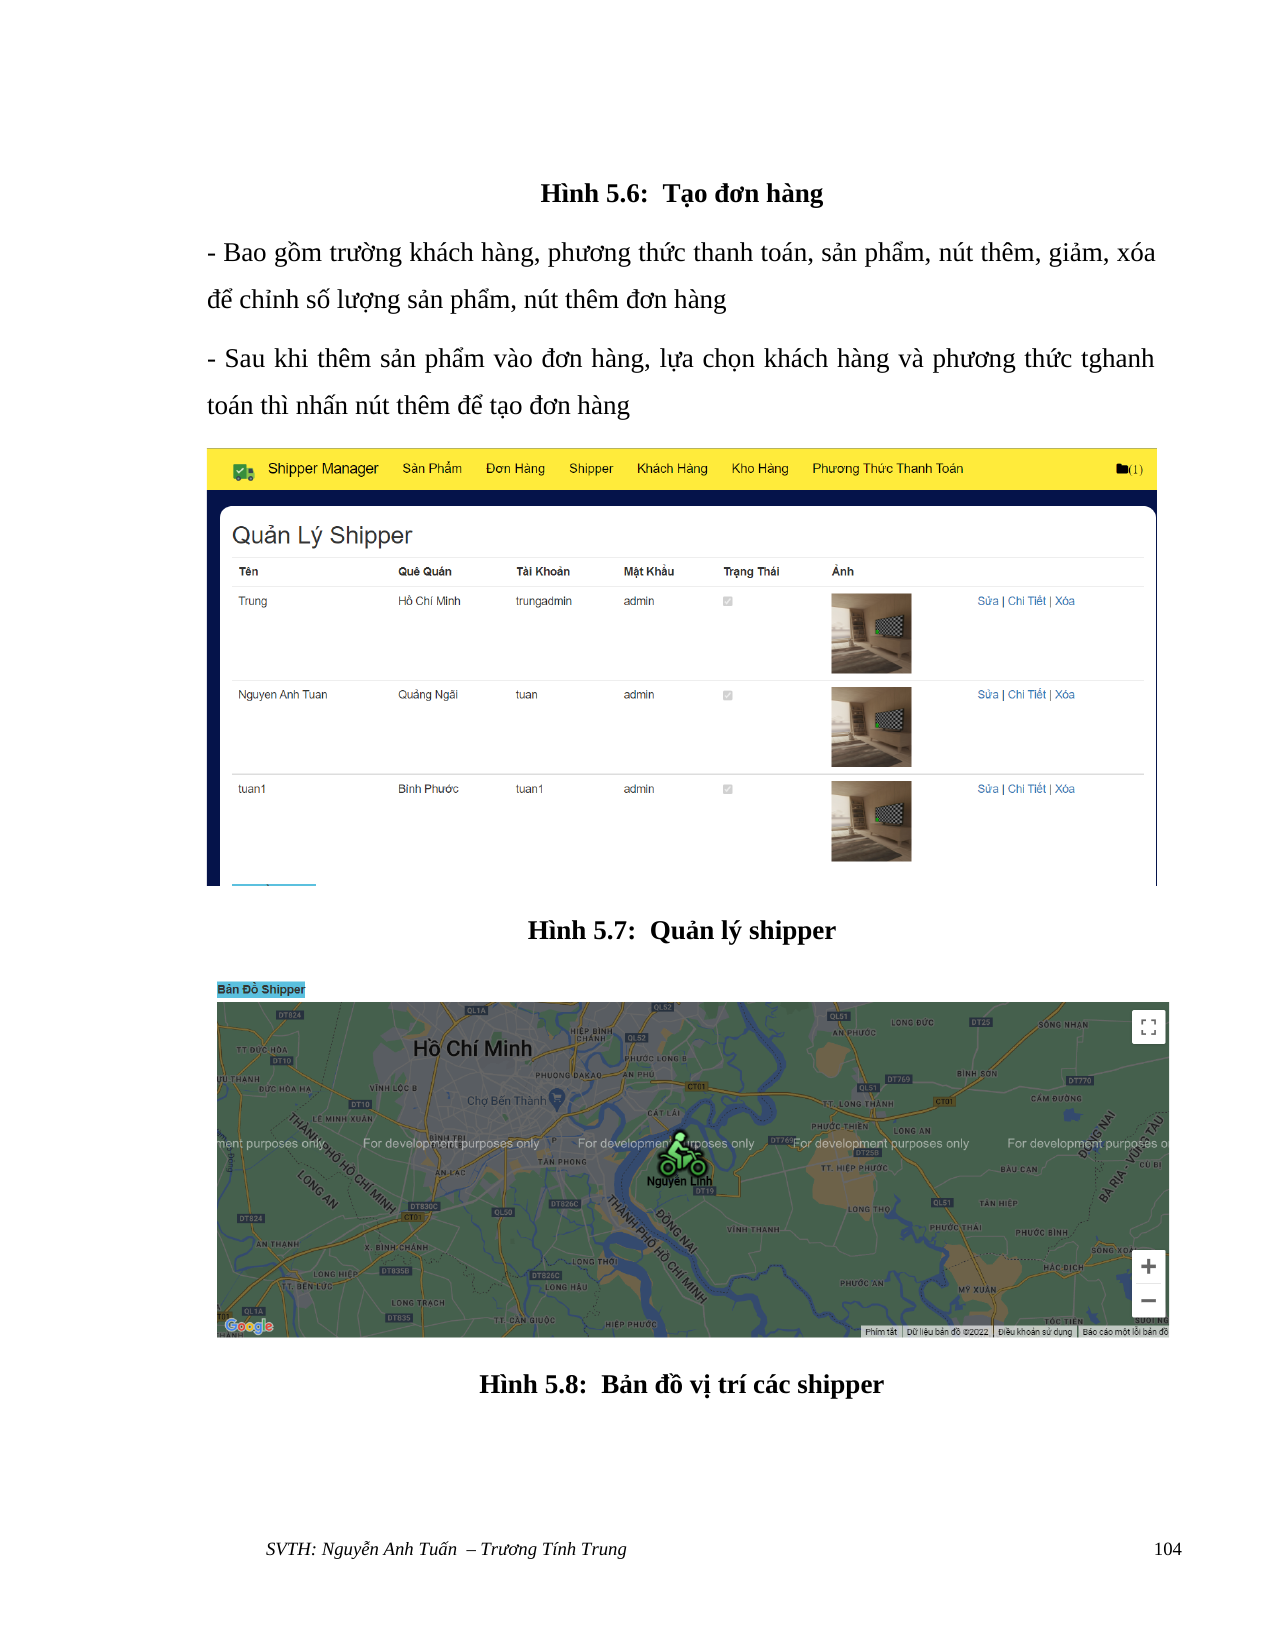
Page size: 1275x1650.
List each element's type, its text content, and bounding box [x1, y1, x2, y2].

picture [206, 448, 1157, 886]
text Quản lý shipper [207, 914, 1157, 945]
picture [206, 973, 1170, 1340]
text Bản đồ vị trí các shipper [207, 1368, 1157, 1399]
text Tạo đơn hàng [207, 177, 1157, 208]
text - Sau khi thêm sản phẩm vào đơn hàng, lựa chọn khách hàng và phương thức tghanh toán thì nhấn nút thêm để tạo đơn hàng [207, 342, 1157, 420]
text - Bao gồm trường khách hàng, phương thức thanh toán, sản phẩm, nút thêm, giảm, xóa để chỉnh số lượng sản phẩm, nút thêm đơn hàng [207, 236, 1157, 314]
